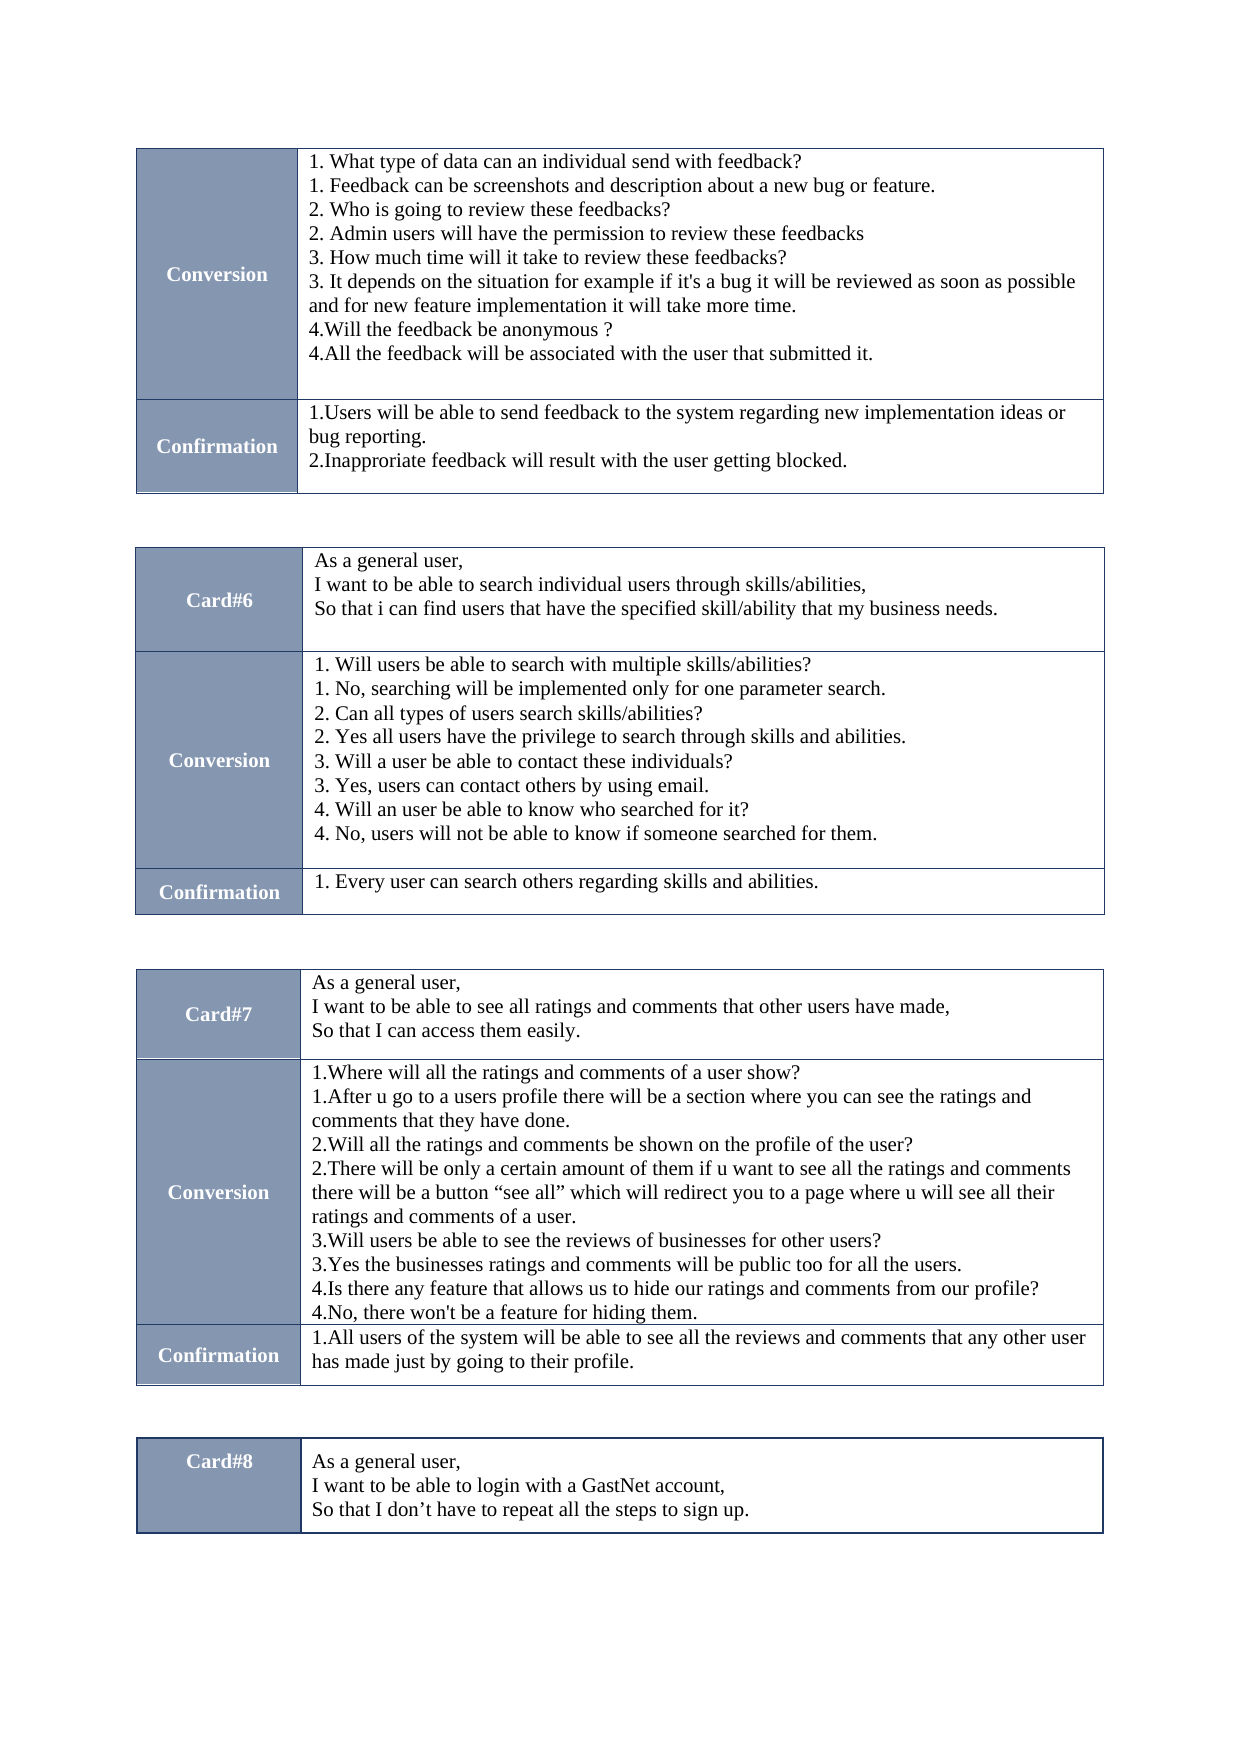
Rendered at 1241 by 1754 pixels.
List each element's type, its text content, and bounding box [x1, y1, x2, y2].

table_header Card#7 [137, 970, 300, 1058]
table_cell Conversion [136, 652, 302, 868]
table_cell Confirmation [137, 1325, 300, 1384]
table_header Card#6 [136, 548, 302, 651]
table_cell 1.All users of the system will be able to see all the reviews and comments that any other user has made just by going to their profile. [301, 1325, 1103, 1384]
table_header As a general user, I want to be able to see all ratings and comments that other users have made, So that I can access them easily. [301, 970, 1103, 1058]
table_cell 1.Where will all the ratings and comments of a user show? 1.After u go to a users profile there will be a section where you can see the ratings and comments that they have done. 2.Will all the ratings and comments be shown on the profile of the user? 2.There will be only a certain amount of them if u want to see all the ratings and comments there will be a button “see all” which will redirect you to a page where u will see all their ratings and comments of a user. 3.Will users be able to see the reviews of businesses for other users? 3.Yes the businesses ratings and comments will be public too for all the users. 4.Is there any feature that allows us to hide our ratings and comments from our profile? 4.No, there won't be a feature for hiding them. [301, 1060, 1103, 1324]
table_cell 1. Every user can search others regarding skills and abilities. [303, 869, 1104, 914]
table_header As a general user, I want to be able to search individual users through skills/abilities, So that i can find users that have the specified skill/ability that my business needs. [303, 548, 1104, 651]
table_cell 1. Will users be able to search with multiple skills/abilities? 1. No, searching will be implemented only for one parameter search. 2. Can all types of users search skills/abilities? 2. Yes all users have the privilege to search through skills and abilities. 3. Will a user be able to contact these individuals? 3. Yes, users can contact others by using email. 4. Will an user be able to know who searched for it? 4. No, users will not be able to know if someone searched for them. [303, 652, 1104, 868]
table_cell Confirmation [136, 869, 302, 914]
table_header Card#8 [138, 1439, 300, 1532]
table_cell 1. What type of data can an individual send with feedback? 1. Feedback can be screenshots and description about a new bug or feature. 2. Who is going to review these feedbacks? 2. Admin users will have the permission to review these feedbacks 3. How much time will it take to review these feedbacks? 3. It depends on the situation for example if it's a bug it will be reviewed as soon as possible and for new feature implementation it will take more time. 4.Will the feedback be anonymous ? 4.All the feedback will be associated with the user that submitted it. [298, 149, 1103, 399]
table_cell 1.Users will be able to send feedback to the system regarding new implementation ideas or bug reporting. 2.Inapproriate feedback will result with the user getting blocked. [298, 400, 1103, 492]
table_cell Conversion [137, 149, 297, 399]
table_header As a general user, I want to be able to login with a GastNet account, So that I don’t have to repeat all the steps to sign up. [302, 1439, 1102, 1532]
table_cell Conversion [137, 1060, 300, 1324]
table_cell Confirmation [137, 400, 297, 492]
